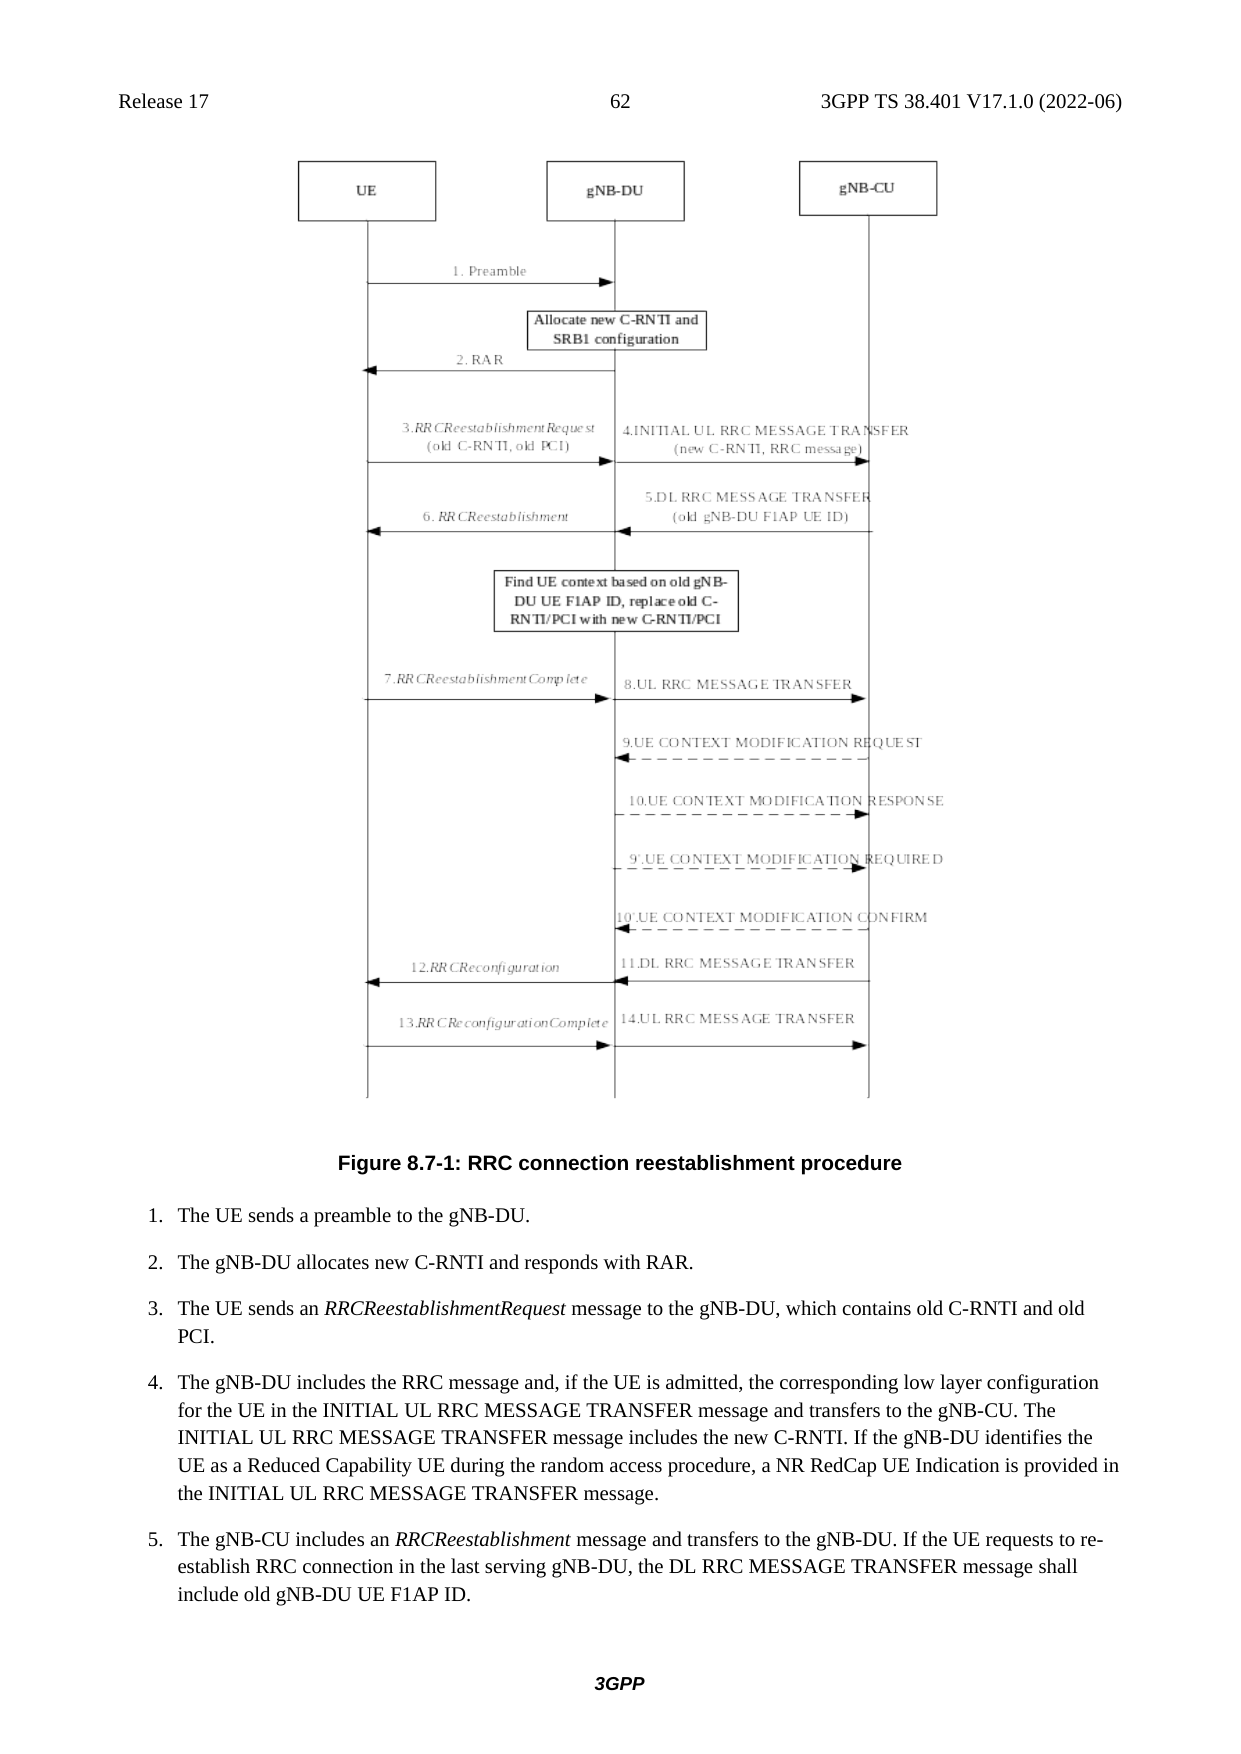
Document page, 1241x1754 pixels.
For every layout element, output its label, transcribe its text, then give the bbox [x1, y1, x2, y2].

text 5. The gNB-CU includes an RRCReestablishment message and transfers to the gNB-DU. If the UE requests to re-establish RRC connection in the last serving gNB-DU, the DL RRC MESSAGE TRANSFER message shall include old gNB-DU UE F1AP ID. [148, 1527, 1122, 1606]
text 1. The UE sends a preamble to the gNB-DU. [148, 1203, 1122, 1227]
text 4. The gNB-DU includes the RRC message and, if the UE is admitted, the corresponding low layer configuration for the UE in the INITIAL UL RRC MESSAGE TRANSFER message and transfers to the gNB-CU. The INITIAL UL RRC MESSAGE TRANSFER message includes the new C-RNTI. If the gNB-DU identifies the UE as a Reduced Capability UE during the random access procedure, a NR RedCap UE Indication is provided in the INITIAL UL RRC MESSAGE TRANSFER message. [148, 1370, 1122, 1504]
text 3. The UE sends an RRCReestablishmentRequest message to the gNB-DU, which contains old C-RNTI and old PCI. [148, 1296, 1122, 1348]
text Figure 8.7-1: RRC connection reestablishment procedure [118, 1151, 1122, 1175]
text 2. The gNB-DU allocates new C-RNTI and responds with RAR. [148, 1250, 1122, 1274]
